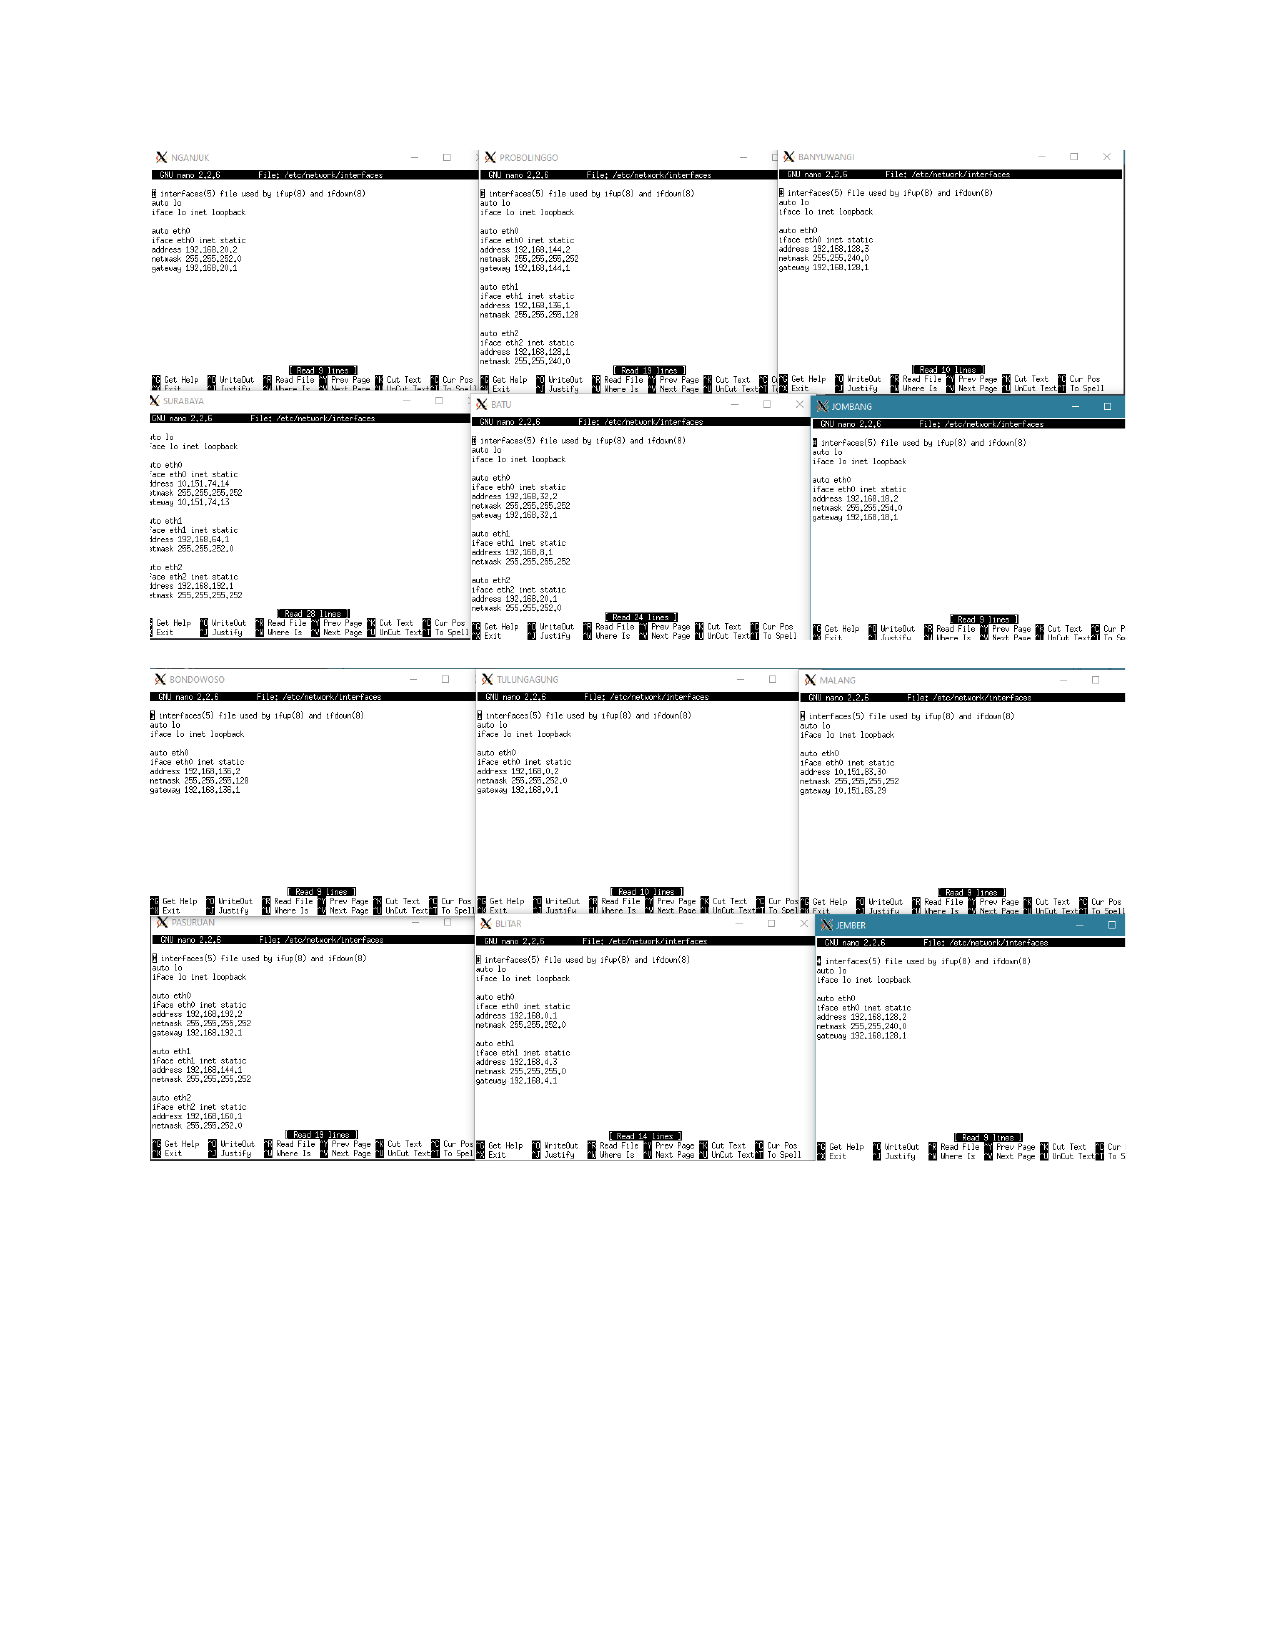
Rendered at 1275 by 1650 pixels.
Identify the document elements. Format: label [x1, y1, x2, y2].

picture [150, 668, 1125, 1161]
picture [150, 150, 1125, 640]
